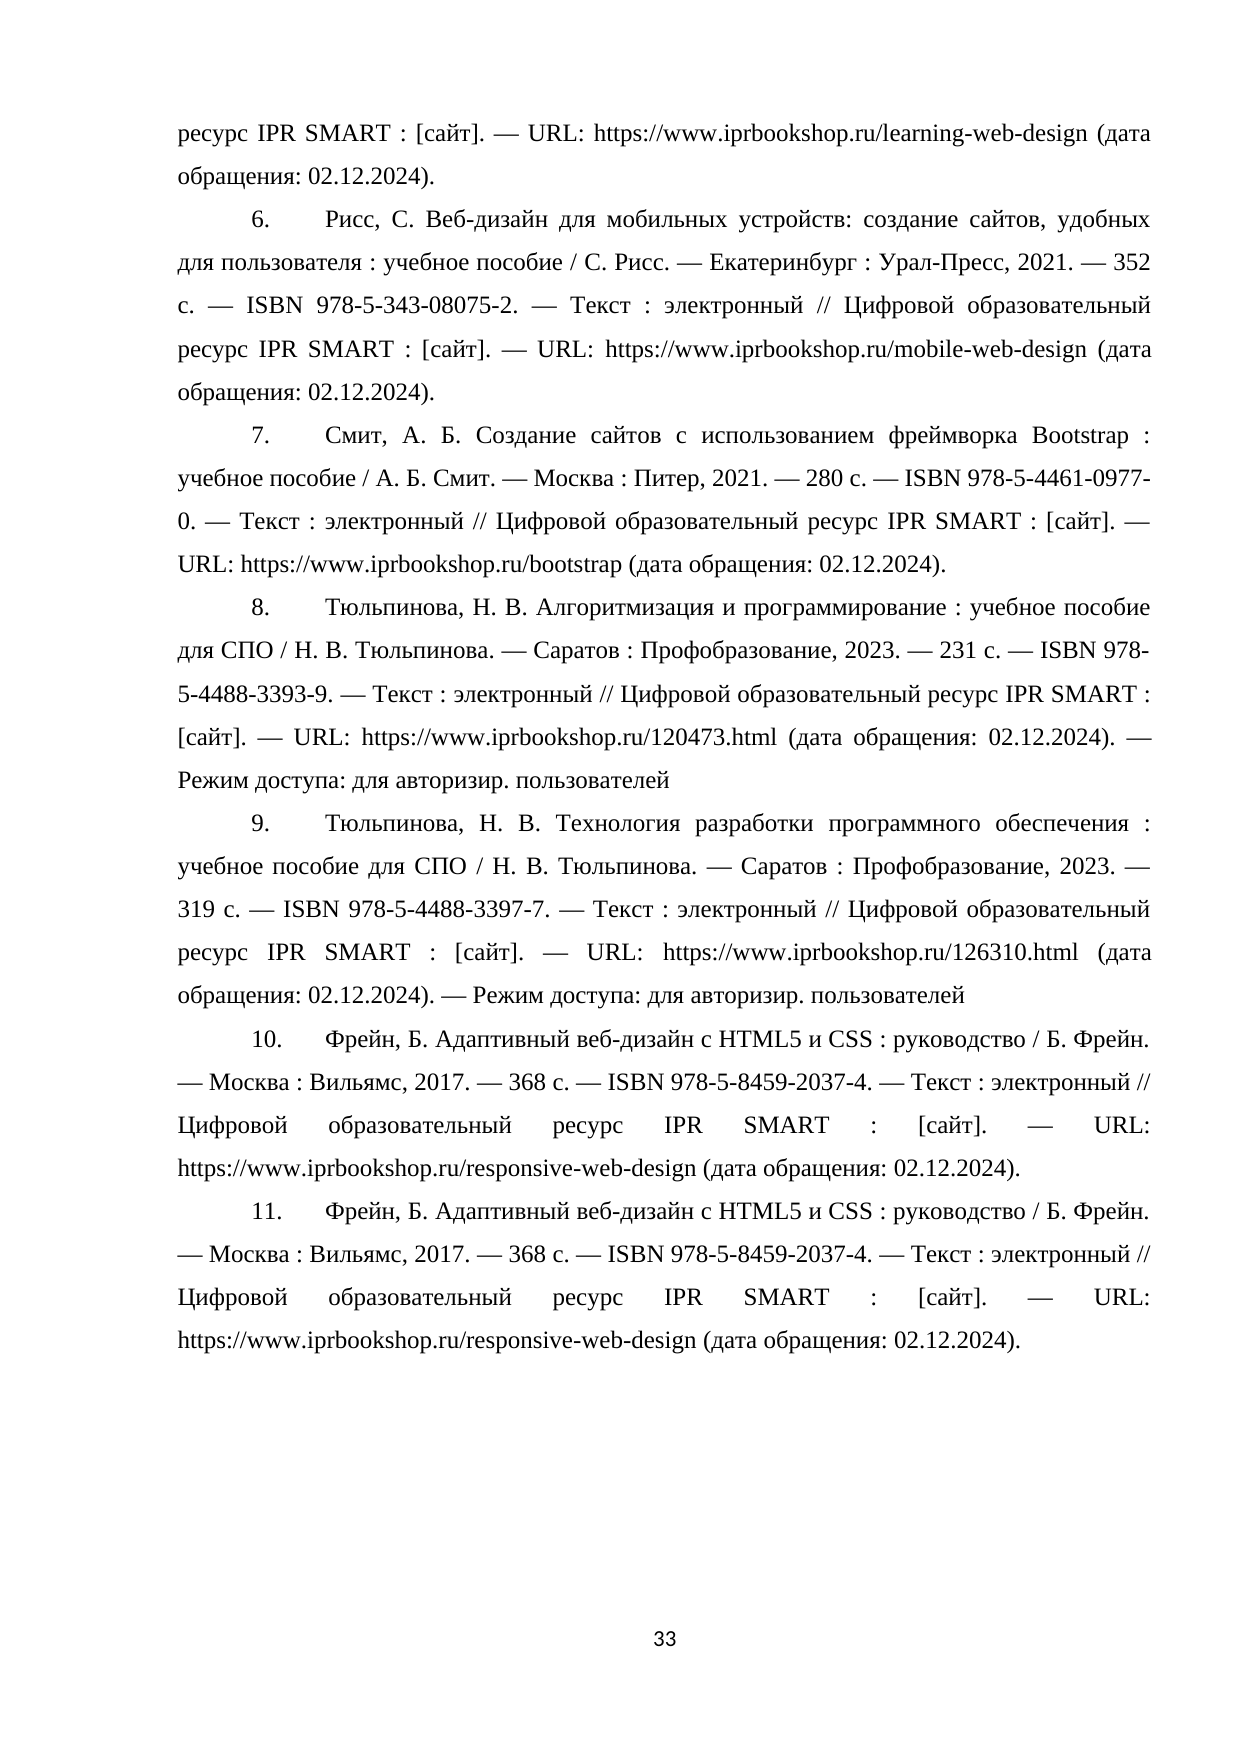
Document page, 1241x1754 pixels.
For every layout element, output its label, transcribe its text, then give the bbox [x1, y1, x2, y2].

list Рисс, С. Веб-дизайн для мобильных устройств: создание сайтов, удобных для пользователя : учебное пособие / С. Рисс. — Екатеринбург : Урал-Пресс, 2021. — 352 c. — ISBN 978-5-343-08075-2. — Текст : электронный // Цифровой образовательный ресурс IPR SMART : [сайт]. — URL: https://www.iprbookshop.ru/mobile-web-design (дата обращения: 02.12.2024). [177, 204, 1152, 406]
list Тюльпинова, Н. В. Технология разработки программного обеспечения : учебное пособие для СПО / Н. В. Тюльпинова. — Саратов : Профобразование, 2023. — 319 c. — ISBN 978-5-4488-3397-7. — Текст : электронный // Цифровой образовательный ресурс IPR SMART : [сайт]. — URL: https://www.iprbookshop.ru/126310.html (дата обращения: 02.12.2024). — Режим доступа: для авторизир. пользователей [177, 808, 1152, 1009]
list Смит, А. Б. Создание сайтов с использованием фреймворка Bootstrap : учебное пособие / А. Б. Смит. — Москва : Питер, 2021. — 280 c. — ISBN 978-5-4461-0977-0. — Текст : электронный // Цифровой образовательный ресурс IPR SMART : [сайт]. — URL: https://www.iprbookshop.ru/bootstrap (дата обращения: 02.12.2024). [177, 420, 1152, 578]
list Тюльпинова, Н. В. Алгоритмизация и программирование : учебное пособие для СПО / Н. В. Тюльпинова. — Саратов : Профобразование, 2023. — 231 c. — ISBN 978-5-4488-3393-9. — Текст : электронный // Цифровой образовательный ресурс IPR SMART : [сайт]. — URL: https://www.iprbookshop.ru/120473.html (дата обращения: 02.12.2024). — Режим доступа: для авторизир. пользователей [177, 592, 1152, 794]
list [177, 118, 1152, 190]
list Фрейн, Б. Адаптивный веб-дизайн с HTML5 и CSS : руководство / Б. Фрейн. — Москва : Вильямс, 2017. — 368 c. — ISBN 978-5-8459-2037-4. — Текст : электронный // Цифровой образовательный ресурс IPR SMART : [сайт]. — URL: https://www.iprbookshop.ru/responsive-web-design (дата обращения: 02.12.2024). [177, 1024, 1152, 1182]
list Фрейн, Б. Адаптивный веб-дизайн с HTML5 и CSS : руководство / Б. Фрейн. — Москва : Вильямс, 2017. — 368 c. — ISBN 978-5-8459-2037-4. — Текст : электронный // Цифровой образовательный ресурс IPR SMART : [сайт]. — URL: https://www.iprbookshop.ru/responsive-web-design (дата обращения: 02.12.2024). [177, 1196, 1152, 1354]
